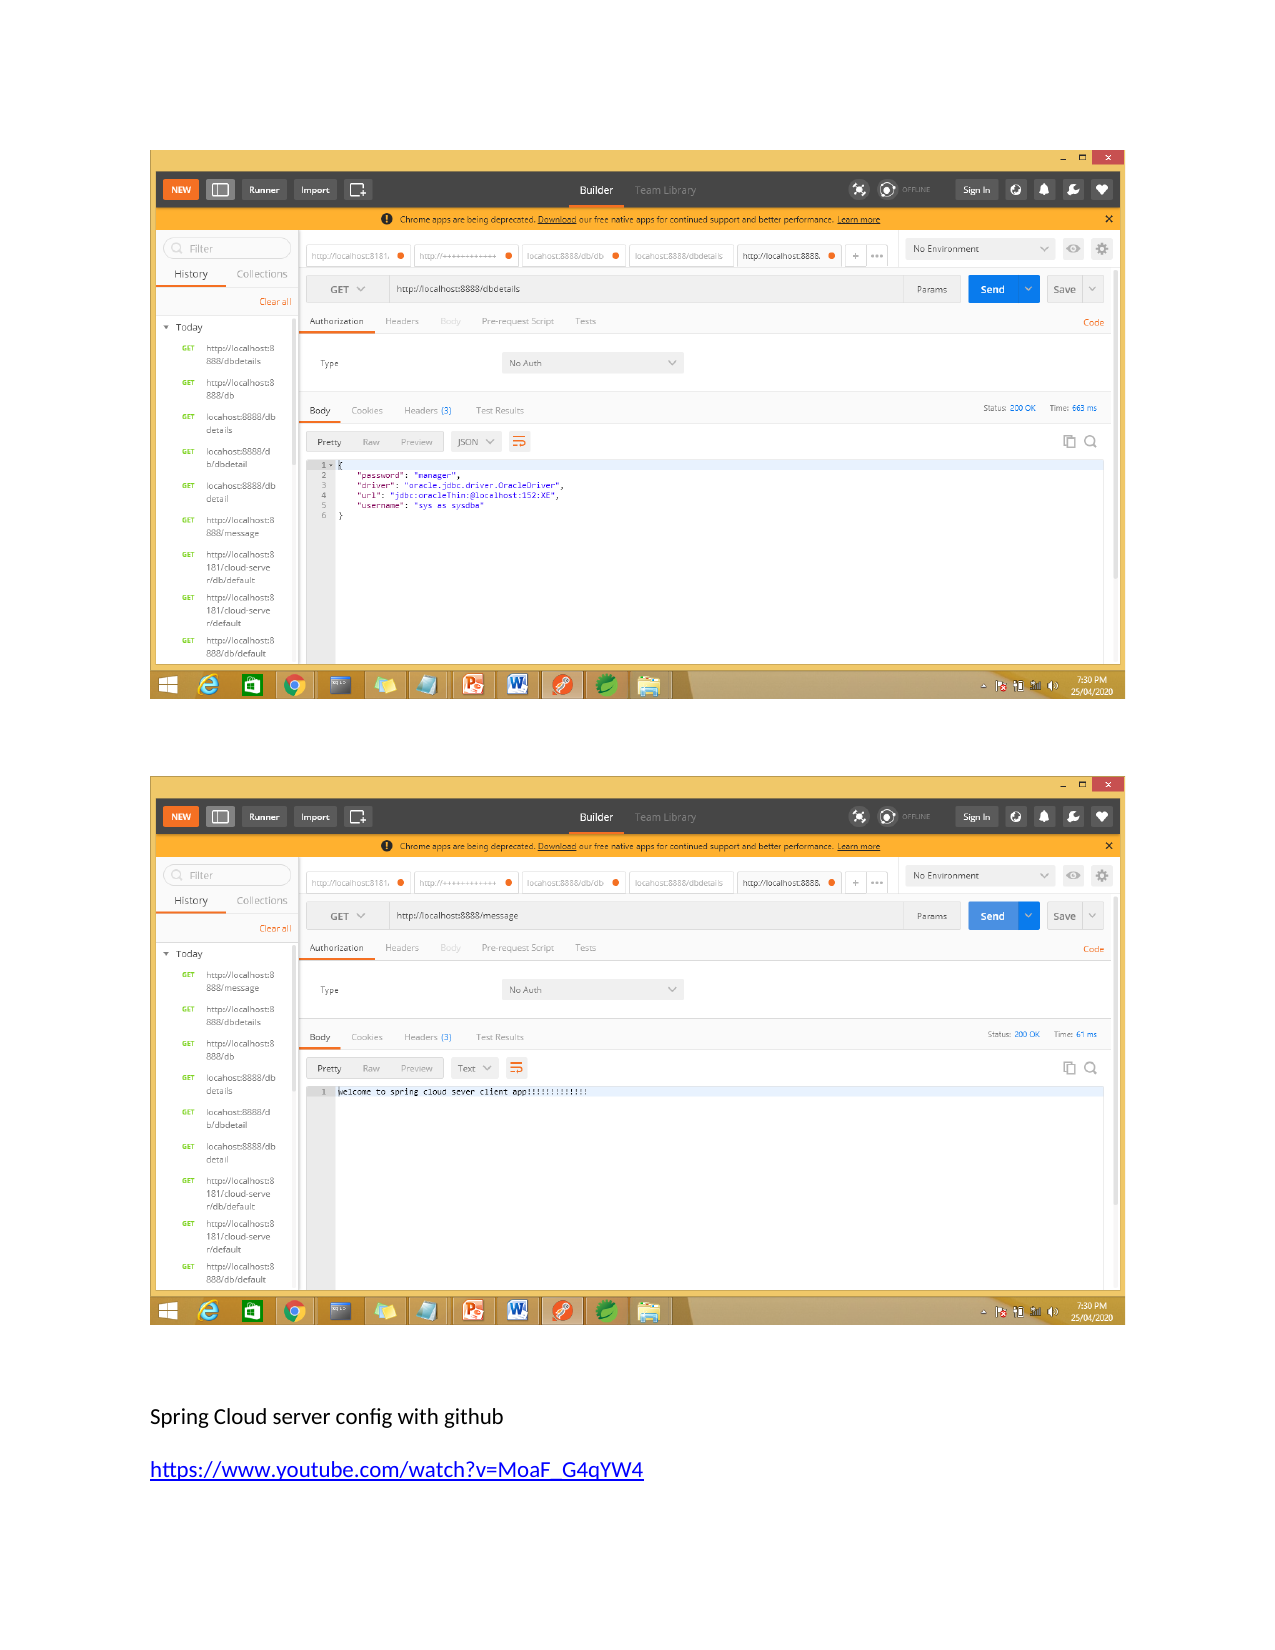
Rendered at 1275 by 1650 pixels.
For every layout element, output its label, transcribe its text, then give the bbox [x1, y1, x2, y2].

picture [150, 776, 1125, 1325]
text https://www.youtube.com/watch?v=MoaF_G4qYW4 [150, 1455, 1125, 1483]
picture [150, 150, 1125, 699]
text Spring Cloud server config with github [150, 1402, 1125, 1430]
